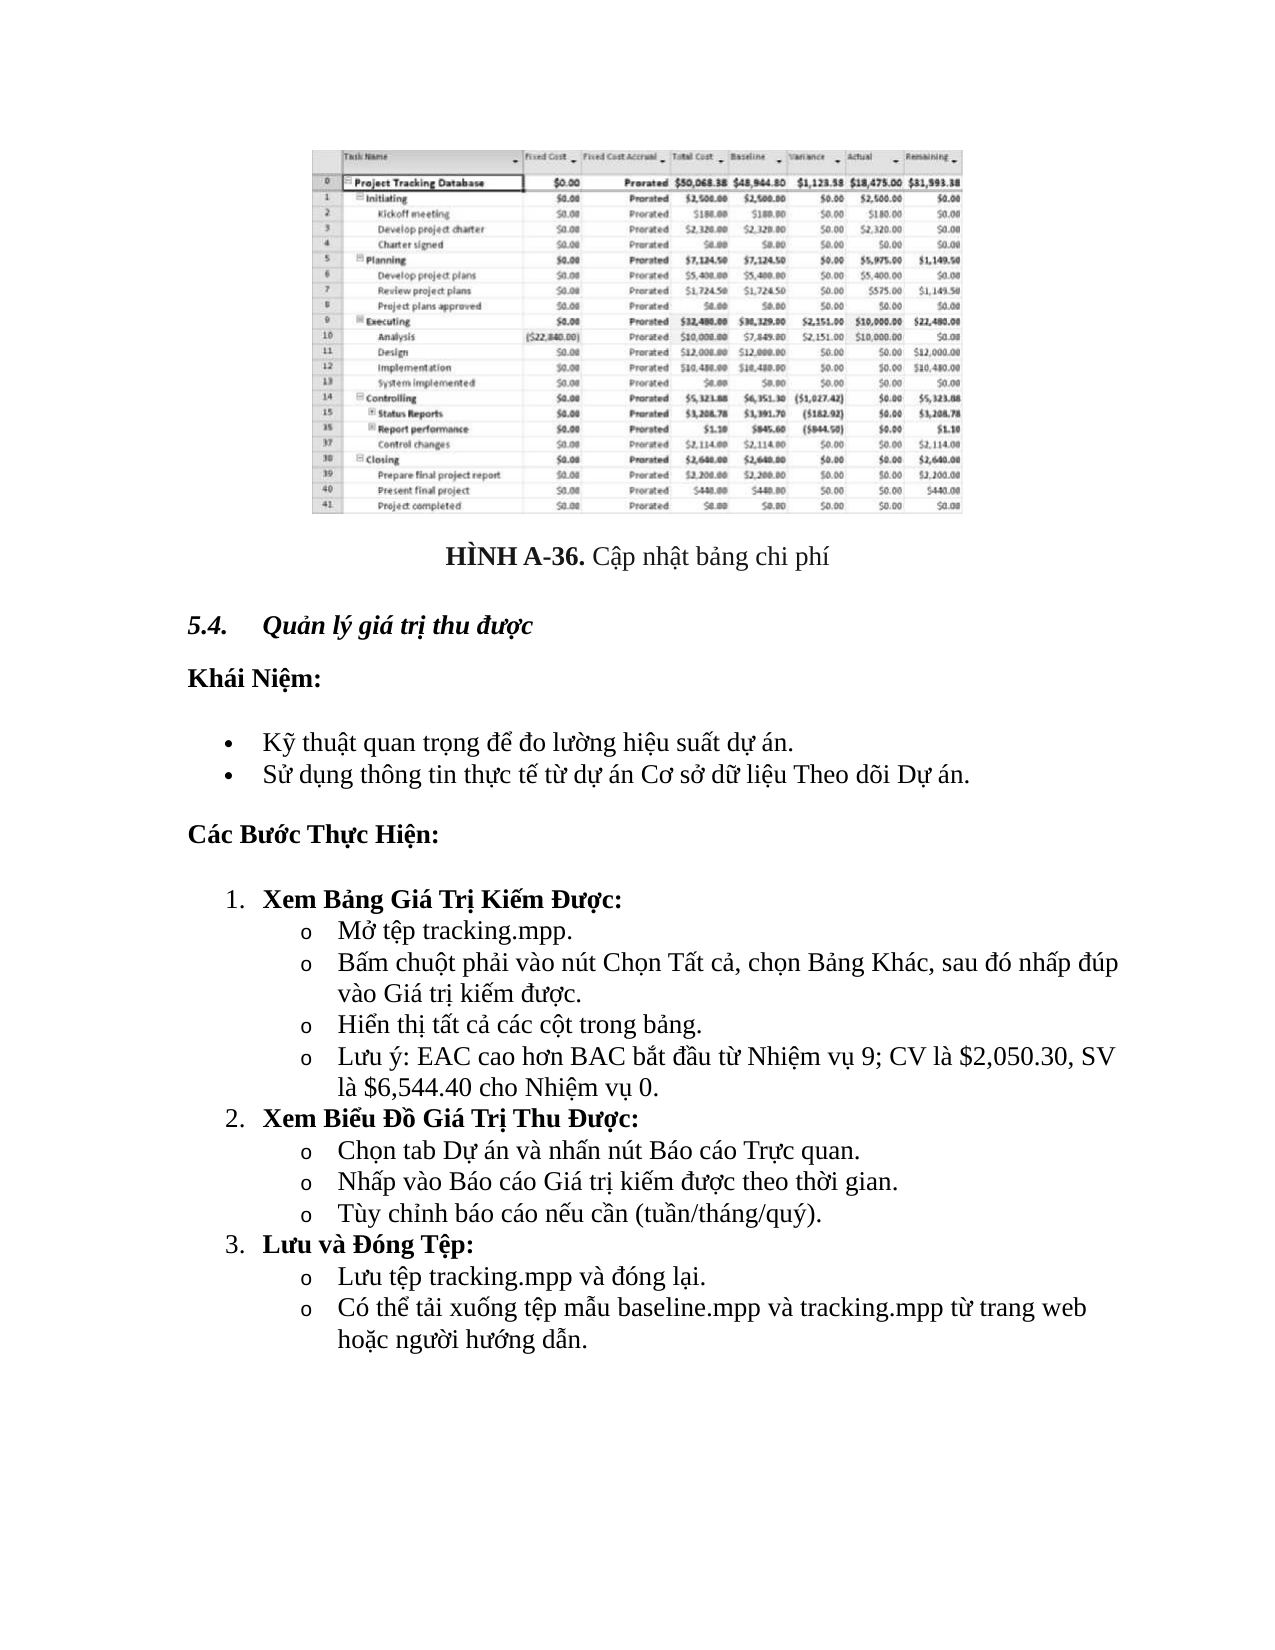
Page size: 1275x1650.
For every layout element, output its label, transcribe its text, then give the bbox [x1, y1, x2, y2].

list Xem Bảng Giá Trị Kiếm Được: [225, 883, 1125, 914]
list Lưu tệp tracking.mpp và đóng lại. [300, 1259, 1125, 1291]
list Chọn tab Dự án và nhấn nút Báo cáo Trực quan. [300, 1134, 1125, 1165]
list Sử dụng thông tin thực tế từ dự án Cơ sở dữ liệu Theo dõi Dự án. [225, 758, 1125, 789]
list Xem Biểu Đồ Giá Trị Thu Được: [225, 1103, 1125, 1134]
list Hiển thị tất cả các cột trong bảng. [300, 1008, 1125, 1040]
list Kỹ thuật quan trọng để đo lường hiệu suất dự án. [225, 727, 1125, 758]
list Quản lý giá trị thu được [187, 609, 1125, 640]
text HÌNH A-36. Cập nhật bảng chi phí [150, 541, 1125, 572]
list Tùy chỉnh báo cáo nếu cần (tuần/tháng/quý). [300, 1197, 1125, 1228]
list Bấm chuột phải vào nút Chọn Tất cả, chọn Bảng Khác, sau đó nhấp đúp vào Giá trị kiếm được. [300, 946, 1125, 1008]
list Có thể tải xuống tệp mẫu baseline.mpp và tracking.mpp từ trang web hoặc người hướng dẫn. [300, 1291, 1125, 1354]
text Khái Niệm: [187, 662, 1125, 693]
list Lưu và Đóng Tệp: [225, 1228, 1125, 1259]
text Các Bước Thực Hiện: [187, 818, 1125, 849]
picture [312, 150, 963, 514]
list Lưu ý: EAC cao hơn BAC bắt đầu từ Nhiệm vụ 9; CV là $2,050.30, SV là $6,544.40 cho Nhiệm vụ 0. [300, 1040, 1125, 1103]
list Nhấp vào Báo cáo Giá trị kiếm được theo thời gian. [300, 1165, 1125, 1197]
list Mở tệp tracking.mpp. [300, 914, 1125, 946]
